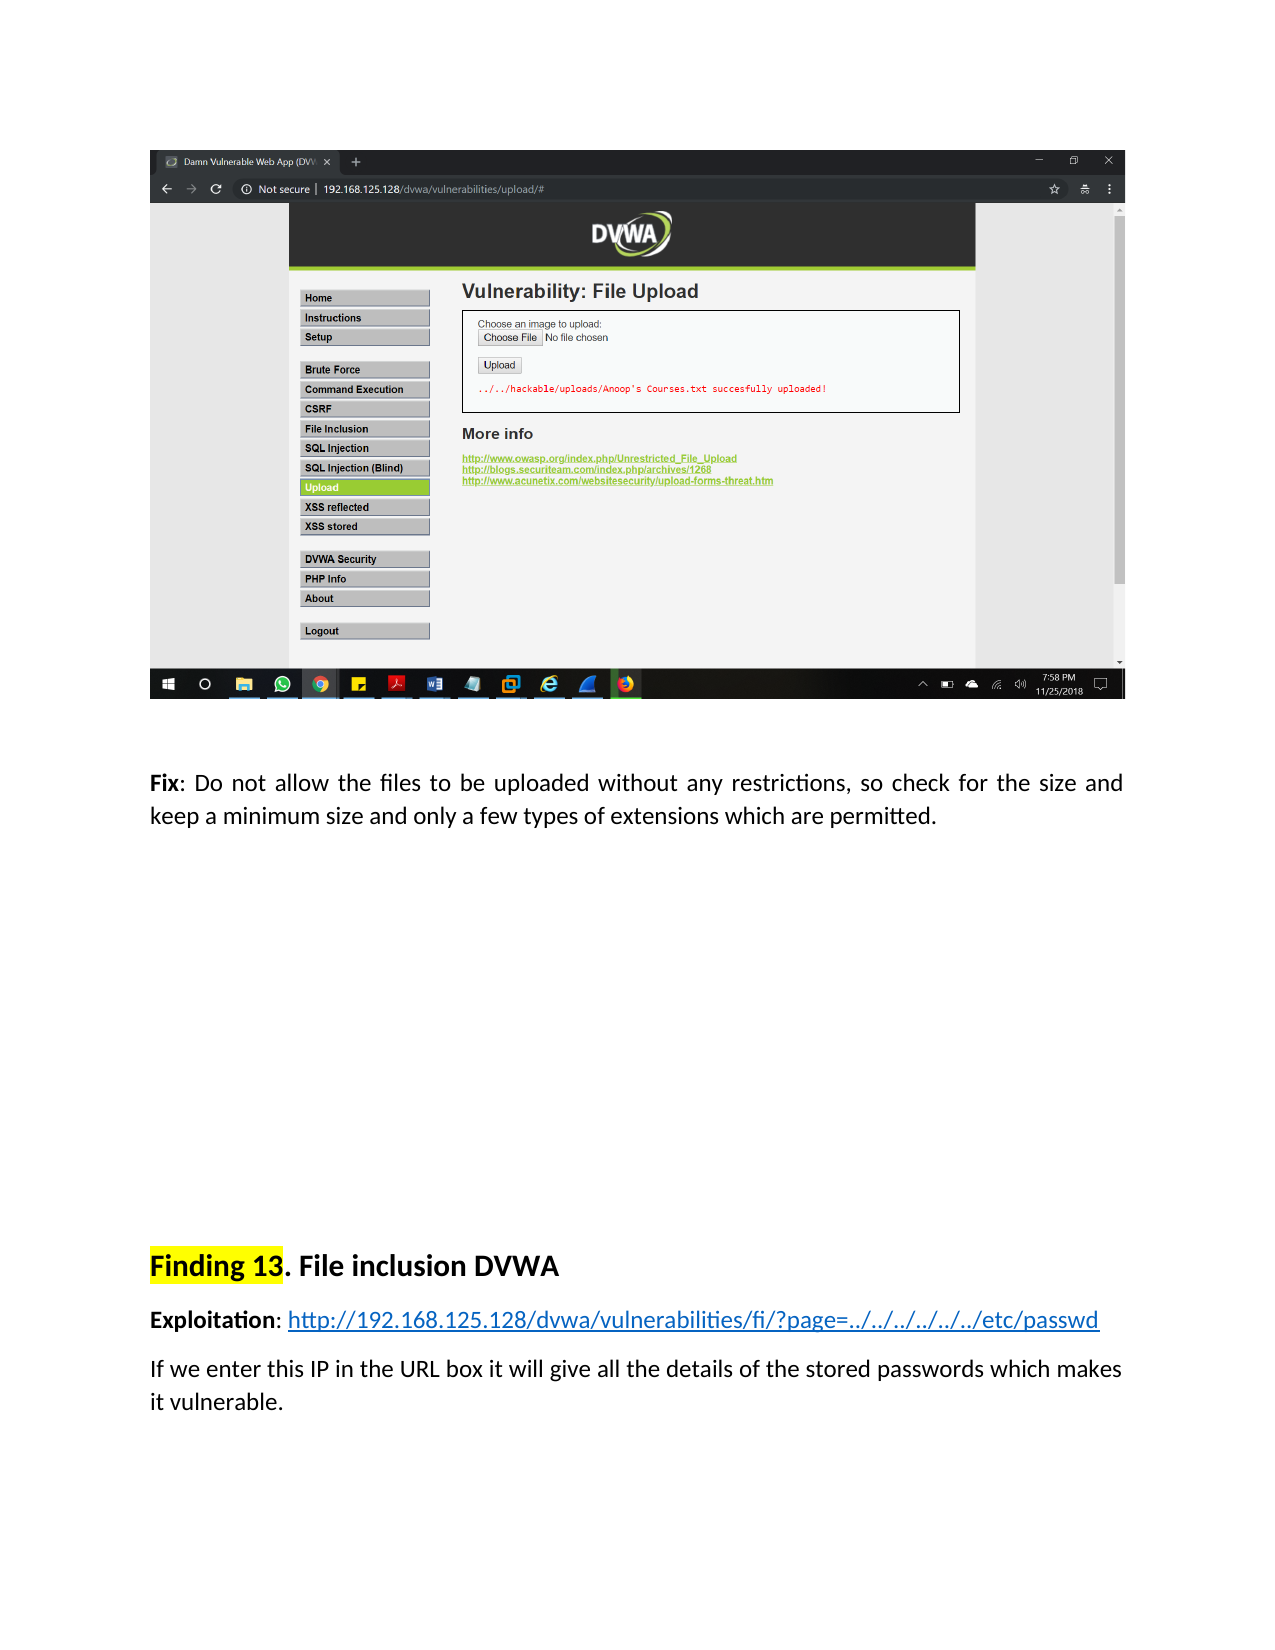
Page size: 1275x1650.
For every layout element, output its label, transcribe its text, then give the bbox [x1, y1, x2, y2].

text If we enter this IP in the URL box it will give all the details of the stored passwords which makes it vulnerable. [150, 1353, 1125, 1417]
text Finding 13. File inclusion DVWA [283, 1246, 1125, 1284]
text Fix: Do not allow the files to be uploaded without any restrictions, so check for the size and keep a minimum size and only a few types of extensions which are permitted. [150, 767, 1125, 830]
picture [150, 150, 1125, 699]
text Exploitation: http://192.168.125.128/dvwa/vulnerabilities/fi/?page=../../../../../../etc/passwd [150, 1304, 1125, 1334]
